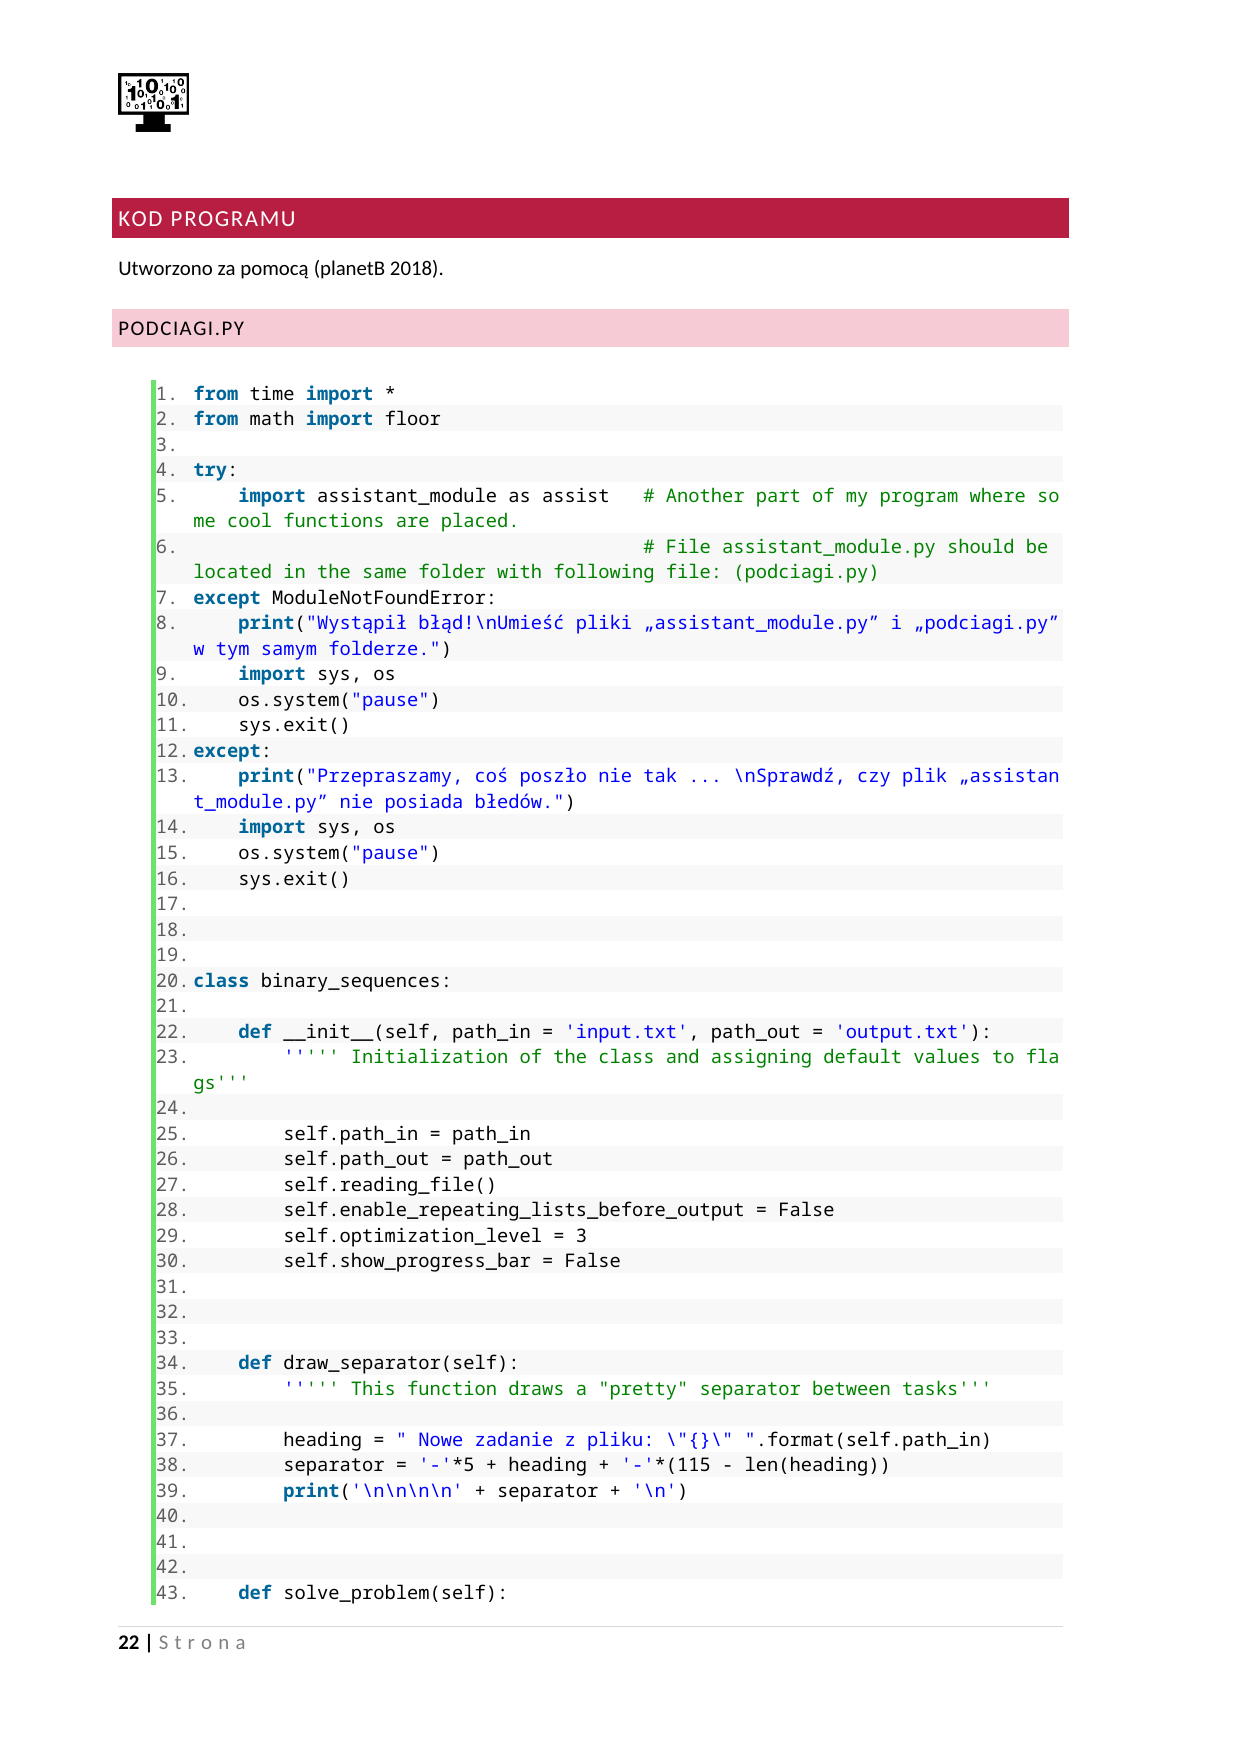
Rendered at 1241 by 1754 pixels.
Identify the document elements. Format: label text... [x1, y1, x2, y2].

list self.reading_file() [156, 1171, 1063, 1197]
list self.path_in = path_in [156, 1120, 1063, 1146]
subtitle podciagi.py [118, 315, 1063, 341]
list import sys, os [156, 814, 1063, 839]
list def solve_problem(self): [156, 1579, 1063, 1605]
list def draw_separator(self): [156, 1350, 1063, 1375]
list sys.exit() [156, 712, 1063, 737]
list os.system("pause") [156, 839, 1063, 865]
list ''''' This function draws a "pretty" separator between tasks''' [156, 1375, 1063, 1401]
list separator = '-'*5 + heading + '-'*(115 - len(heading)) [156, 1452, 1063, 1477]
list import sys, os [156, 661, 1063, 686]
list self.show_progress_bar = False [156, 1248, 1063, 1273]
list def __init__(self, path_in = 'input.txt', path_out = 'output.txt'): [156, 1018, 1063, 1043]
list class binary_sequences: [156, 967, 1063, 992]
picture [118, 73, 189, 132]
list os.system("pause") [156, 686, 1063, 712]
list print('\n\n\n\n' + separator + '\n') [156, 1477, 1063, 1503]
list import assistant_module as assist # Another part of my program where some cool functions are placed. [156, 482, 1063, 533]
list self.enable_repeating_lists_before_output = False [156, 1197, 1063, 1222]
list self.optimization_level = 3 [156, 1222, 1063, 1248]
list except: [156, 737, 1063, 763]
list from time import * [156, 380, 1063, 405]
subtitle Kod programu [118, 204, 1063, 232]
list try: [156, 456, 1063, 482]
list sys.exit() [156, 865, 1063, 890]
list except ModuleNotFoundError: [156, 584, 1063, 609]
list from math import floor [156, 405, 1063, 431]
list self.path_out = path_out [156, 1146, 1063, 1171]
list print("Wystąpił błąd!\nUmieść pliki „assistant_module.py” i „podciagi.py” w tym samym folderze.") [156, 609, 1063, 661]
list # File assistant_module.py should be located in the same folder with following file: (podciagi.py) [156, 533, 1063, 584]
text Utworzono za pomocą . [118, 255, 1063, 280]
list heading = " Nowe zadanie z pliku: \"{}\" ".format(self.path_in) [156, 1426, 1063, 1452]
list ''''' Initialization of the class and assigning default values to flags''' [156, 1043, 1063, 1094]
list print("Przepraszamy, coś poszło nie tak ... \nSprawdź, czy plik „assistant_module.py” nie posiada błedów.") [156, 763, 1063, 814]
